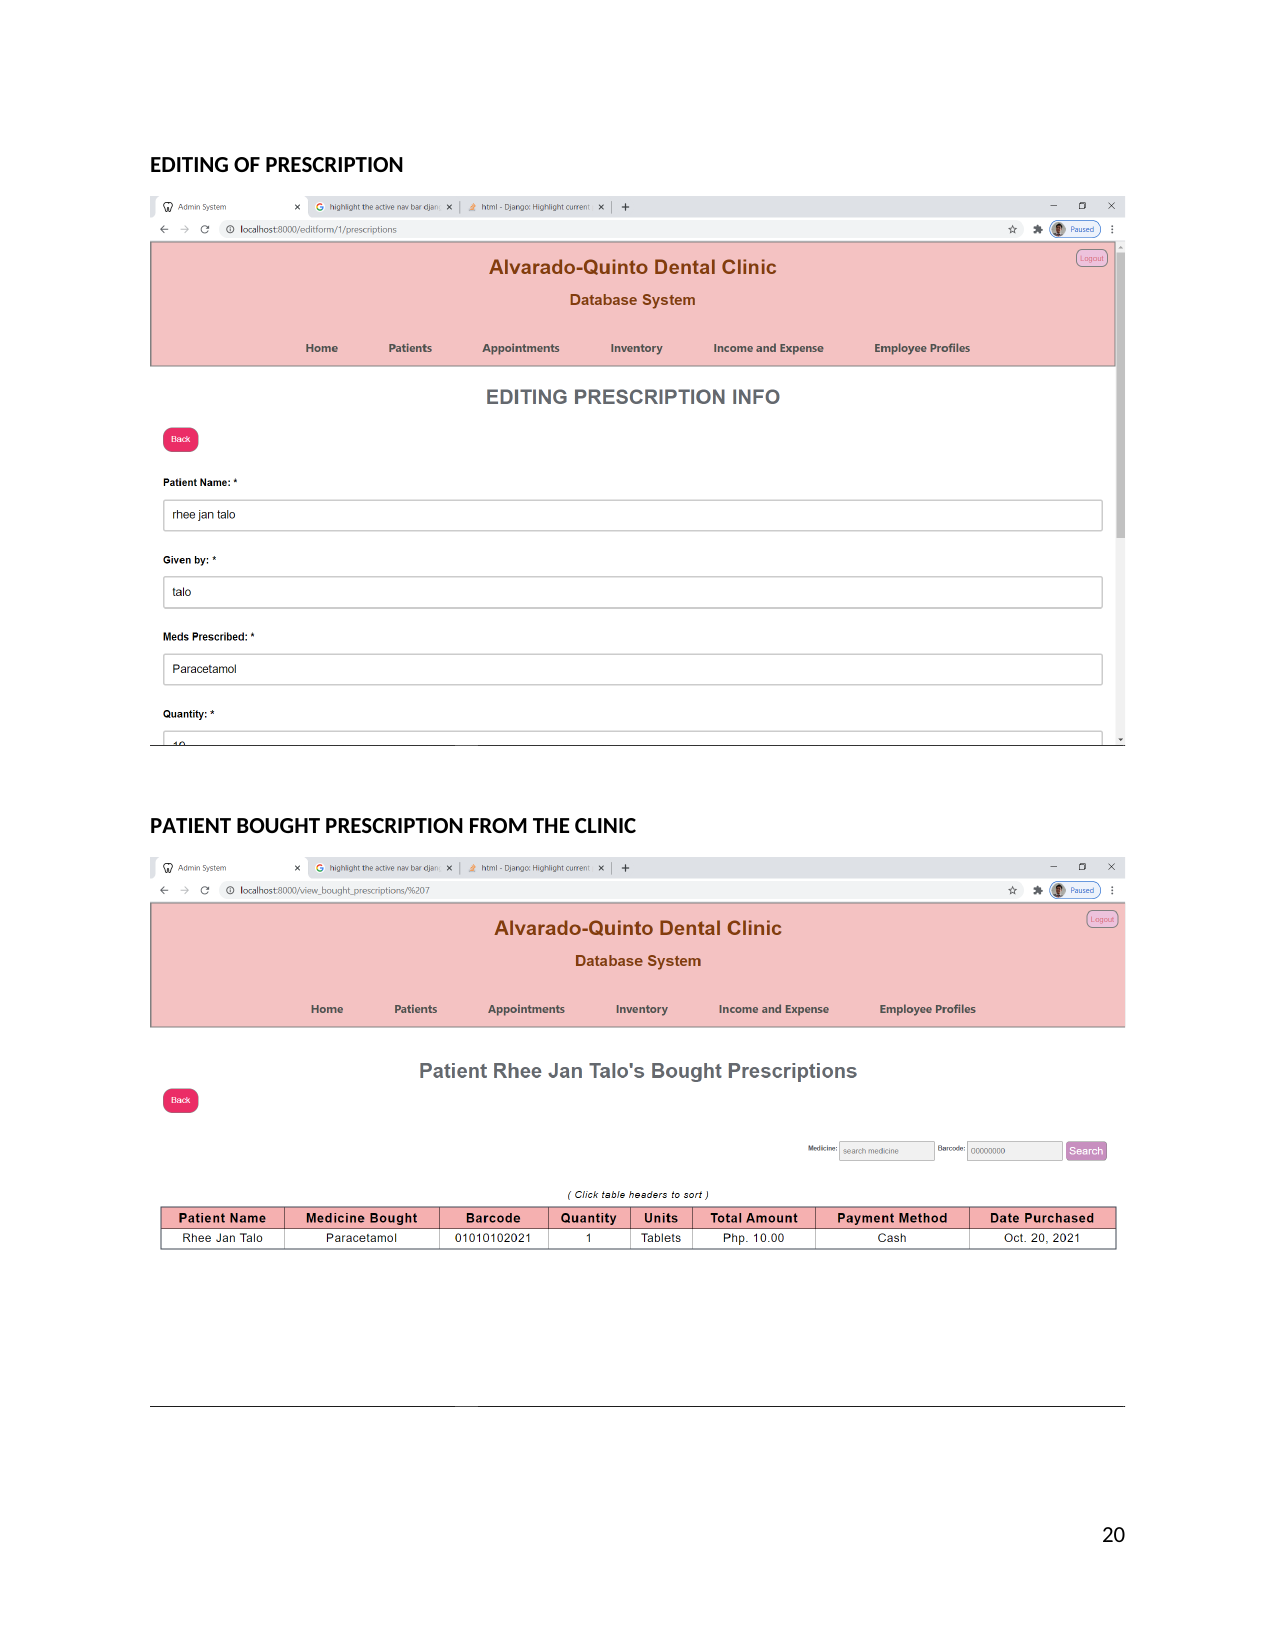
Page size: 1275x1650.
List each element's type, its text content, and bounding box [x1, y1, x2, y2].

text PATIENT BOUGHT PRESCRIPTION FROM THE CLINIC [150, 811, 1125, 839]
picture [150, 857, 1125, 1407]
text EDITING OF PRESCRIPTION [150, 150, 1125, 178]
picture [150, 196, 1125, 746]
